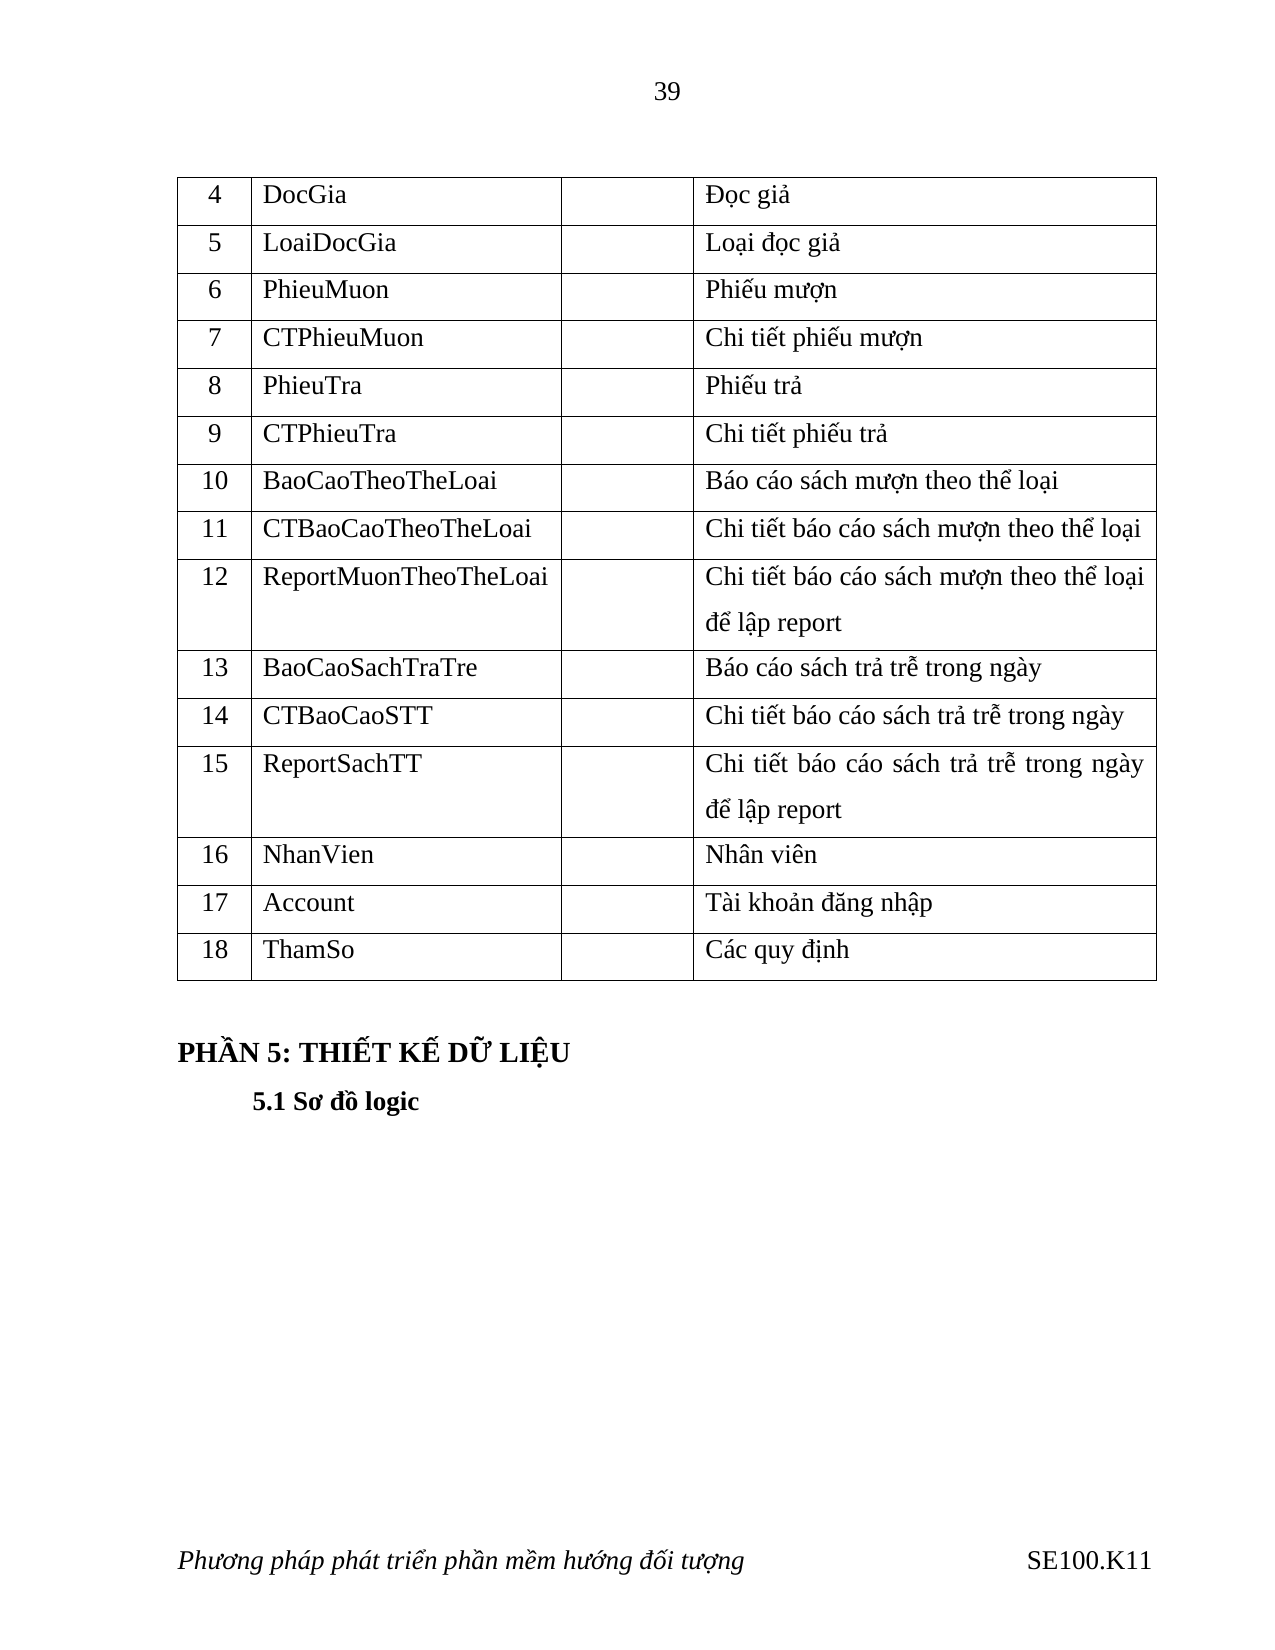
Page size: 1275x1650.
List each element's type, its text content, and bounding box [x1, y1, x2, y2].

table_cell [562, 178, 693, 225]
table_cell [562, 417, 693, 463]
table_cell ReportSachTT [252, 747, 561, 837]
table_cell 14 [178, 699, 251, 746]
table_cell 5 [178, 226, 251, 273]
table_cell [562, 699, 693, 746]
table_cell NhanVien [252, 838, 561, 885]
table_cell PhieuMuon [252, 274, 561, 320]
table_cell CTPhieuTra [252, 417, 561, 463]
table_cell 17 [178, 886, 251, 932]
table_cell [562, 560, 693, 650]
table_cell [562, 369, 693, 416]
table_cell [562, 226, 693, 273]
table_cell [562, 512, 693, 559]
table_cell 7 [178, 321, 251, 368]
table_cell ReportMuonTheoTheLoai [252, 560, 561, 650]
table_cell Phiếu mượn [694, 274, 1156, 320]
table_cell CTBaoCaoTheoTheLoai [252, 512, 561, 559]
table_cell 8 [178, 369, 251, 416]
table_cell 9 [178, 417, 251, 463]
table_cell Chi tiết báo cáo sách mượn theo thể loại [694, 512, 1156, 559]
table_cell [562, 321, 693, 368]
table_cell BaoCaoTheoTheLoai [252, 465, 561, 511]
table_cell [562, 651, 693, 698]
table_cell 13 [178, 651, 251, 698]
table_cell DocGia [252, 178, 561, 225]
table_cell 10 [178, 465, 251, 511]
table_cell Nhân viên [694, 838, 1156, 885]
table_cell CTBaoCaoSTT [252, 699, 561, 746]
table_cell LoaiDocGia [252, 226, 561, 273]
table_cell 18 [178, 934, 251, 980]
table_cell 11 [178, 512, 251, 559]
table_cell PhieuTra [252, 369, 561, 416]
table_cell Chi tiết phiếu trả [694, 417, 1156, 463]
table_cell Chi tiết báo cáo sách mượn theo thể loại để lập report [694, 560, 1156, 650]
table_cell Đọc giả [694, 178, 1156, 225]
table_cell 15 [178, 747, 251, 837]
table_cell Chi tiết báo cáo sách trả trễ trong ngày [694, 699, 1156, 746]
table_cell [562, 886, 693, 932]
table_cell 12 [178, 560, 251, 650]
table_cell [562, 465, 693, 511]
table_cell Các quy định [694, 934, 1156, 980]
table_cell 4 [178, 178, 251, 225]
table_cell 6 [178, 274, 251, 320]
table_cell Báo cáo sách mượn theo thể loại [694, 465, 1156, 511]
table_cell BaoCaoSachTraTre [252, 651, 561, 698]
table_cell [562, 934, 693, 980]
table_cell 16 [178, 838, 251, 885]
table_cell Báo cáo sách trả trễ trong ngày [694, 651, 1156, 698]
table_cell Chi tiết phiếu mượn [694, 321, 1156, 368]
table_cell [562, 747, 693, 837]
text PHẦN 5: THIẾT KẾ DỮ LIỆU [177, 1035, 1157, 1068]
table_cell Account [252, 886, 561, 932]
table_cell Phiếu trả [694, 369, 1156, 416]
table_cell CTPhieuMuon [252, 321, 561, 368]
table_cell Tài khoản đăng nhập [694, 886, 1156, 932]
table_cell Loại đọc giả [694, 226, 1156, 273]
table_cell ThamSo [252, 934, 561, 980]
text 5.1 Sơ đồ logic [177, 1085, 1157, 1116]
table_cell [562, 838, 693, 885]
table_cell [562, 274, 693, 320]
table_cell Chi tiết báo cáo sách trả trễ trong ngày để lập report [694, 747, 1156, 837]
